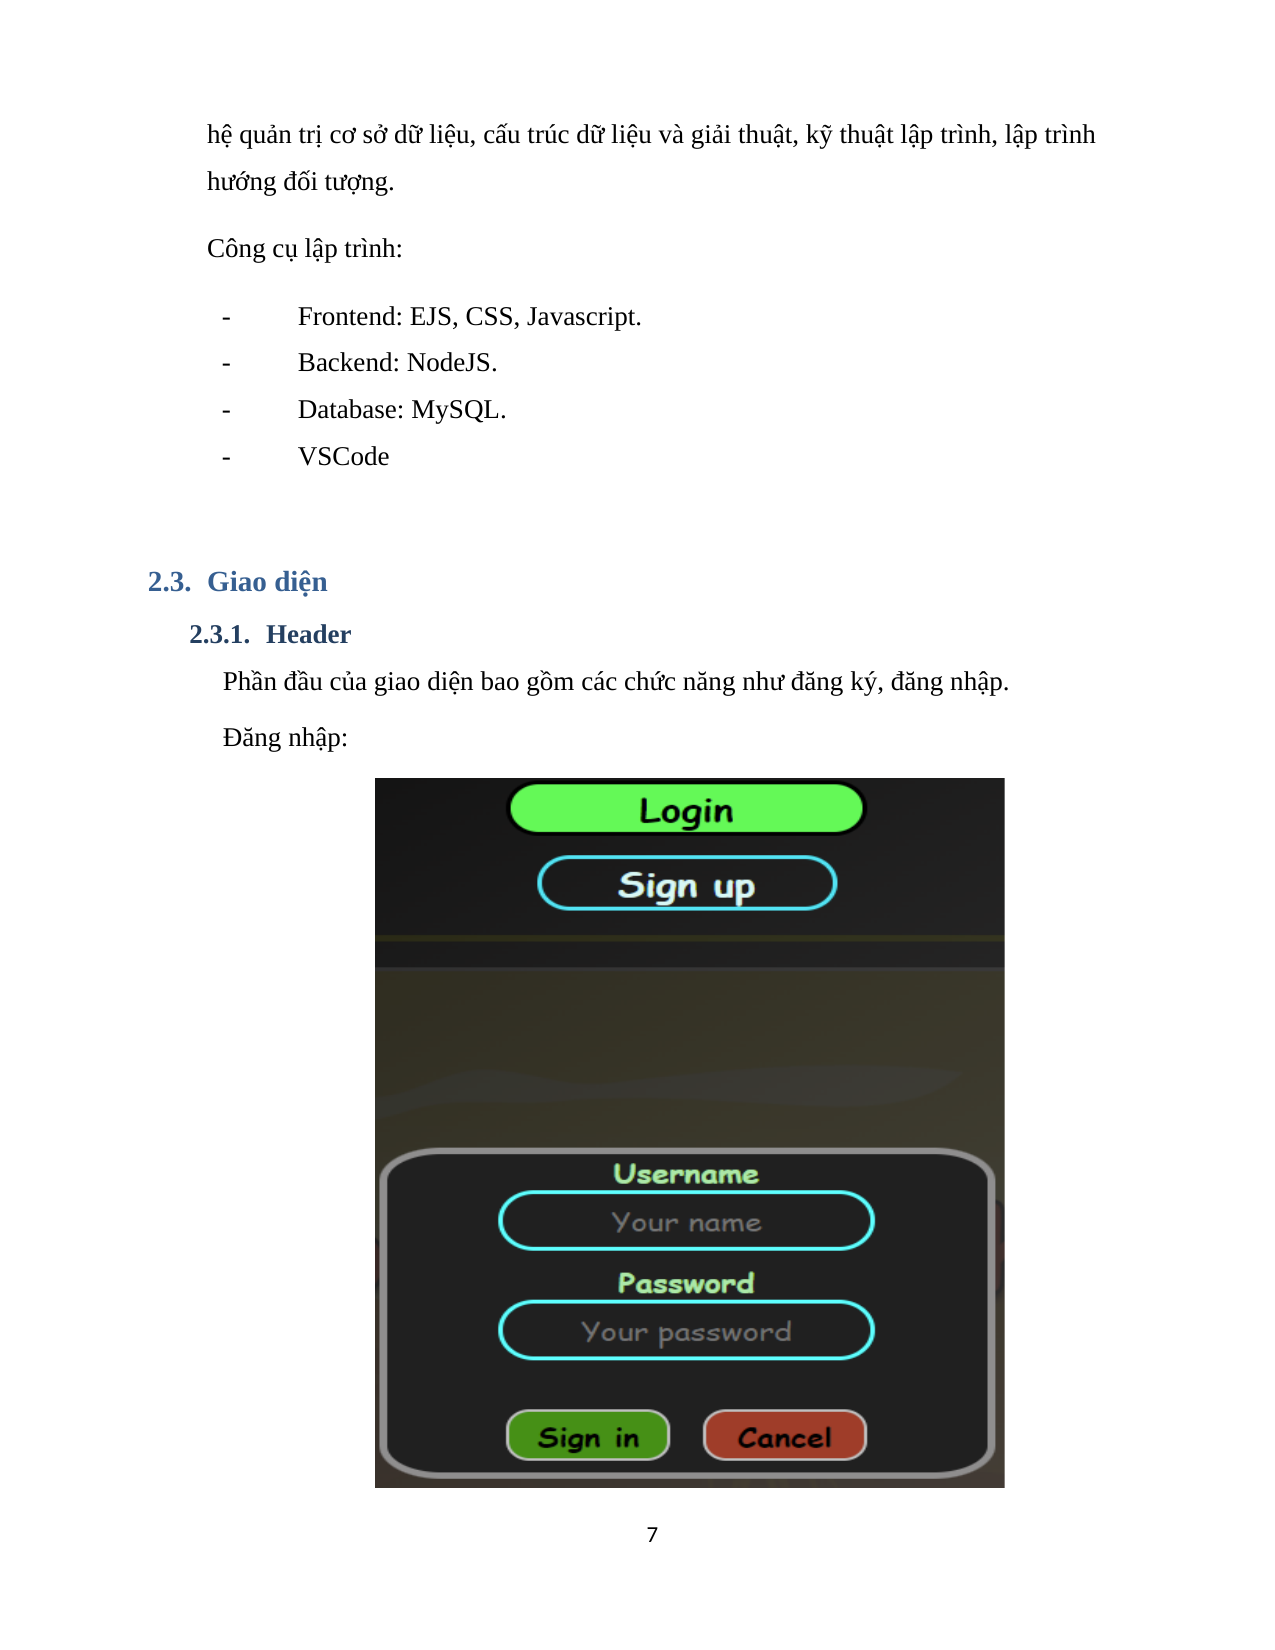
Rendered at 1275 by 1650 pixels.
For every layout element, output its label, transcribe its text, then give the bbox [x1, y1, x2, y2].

list Đăng nhập: [223, 722, 1157, 753]
list Frontend: EJS, CSS, Javascript. [222, 300, 1157, 331]
text Công cụ lập trình: [207, 232, 1157, 263]
text Phần đầu của giao diện bao gồm các chức năng như đăng ký, đăng nhập. [223, 665, 1157, 696]
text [207, 118, 1157, 196]
list Database: MySQL. [222, 393, 1157, 424]
list VSCode [222, 440, 1157, 471]
list Backend: NodeJS. [222, 346, 1157, 378]
subtitle Giao diện [148, 564, 1157, 597]
subtitle Header [189, 618, 1157, 649]
picture [375, 778, 1005, 1488]
